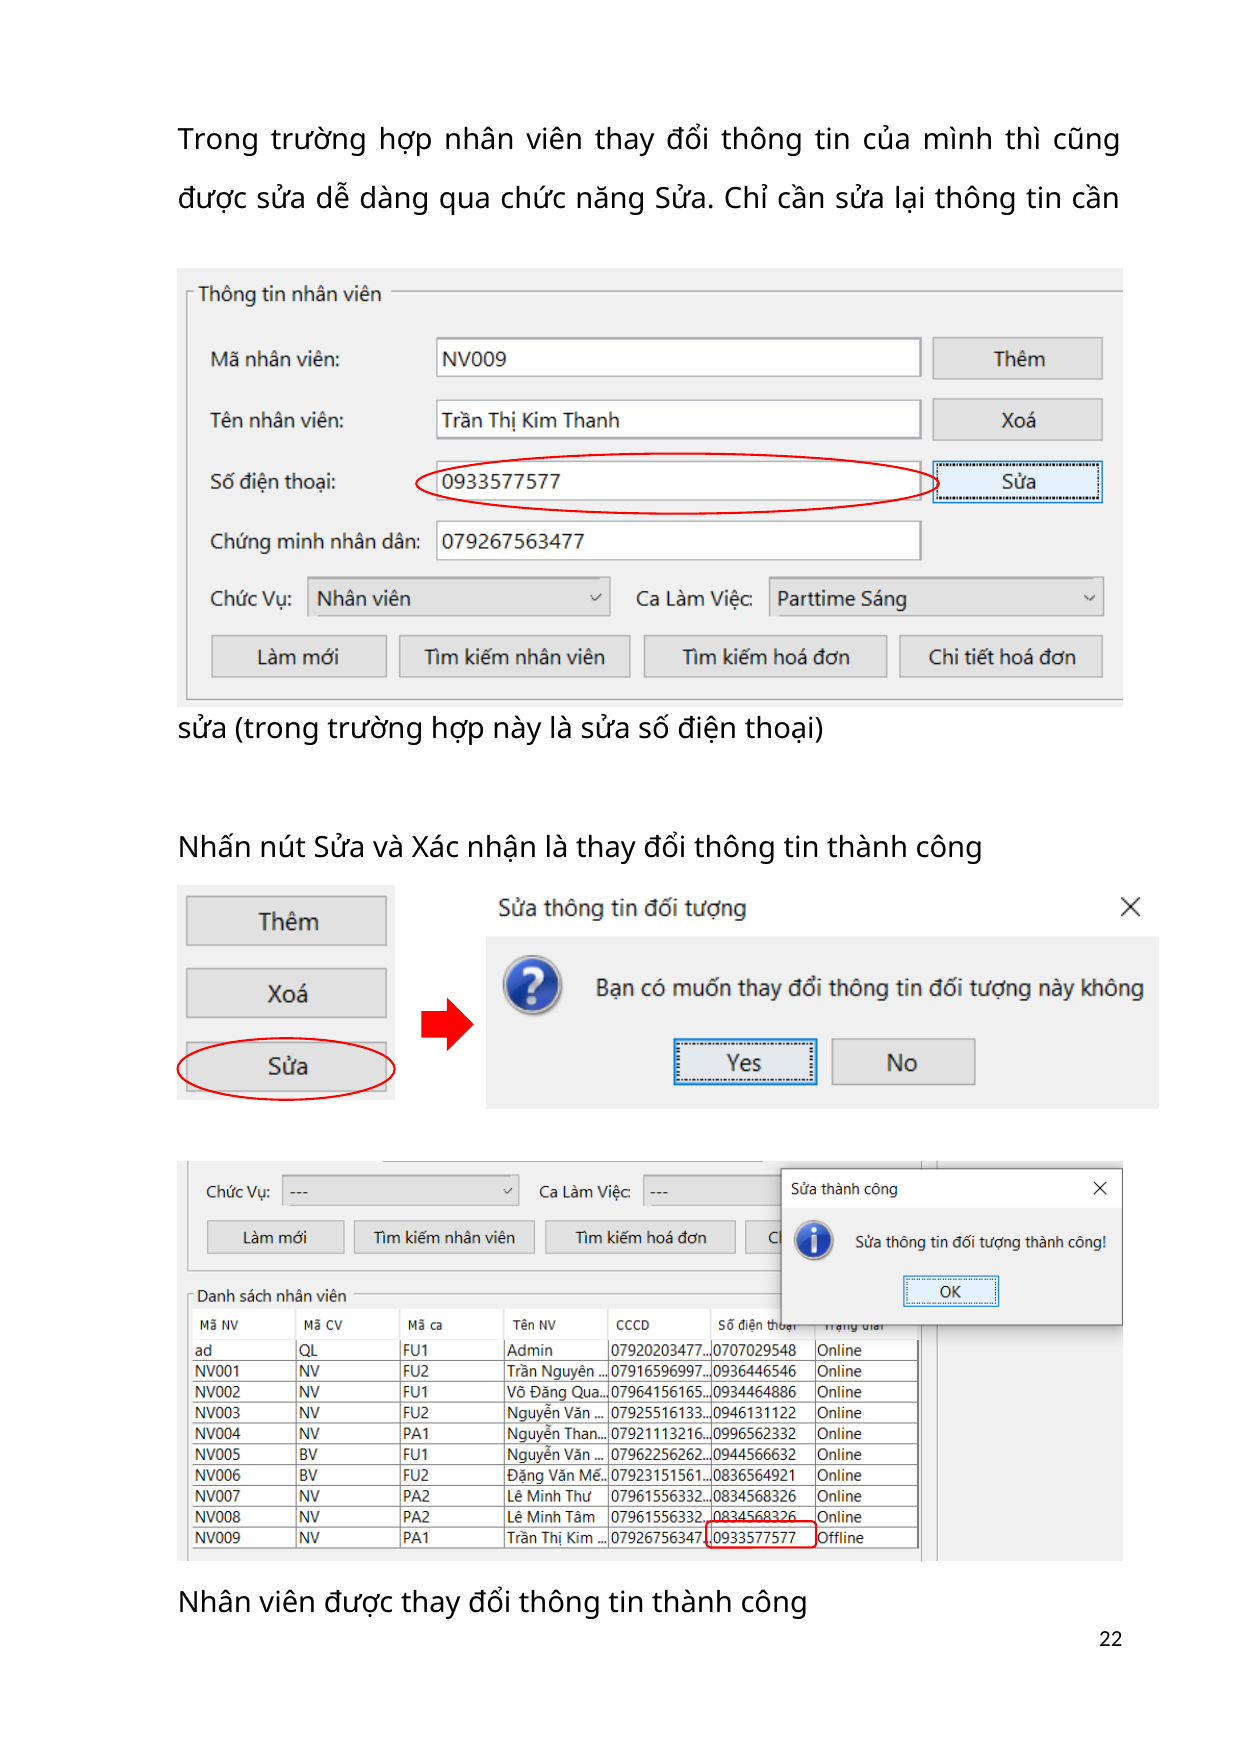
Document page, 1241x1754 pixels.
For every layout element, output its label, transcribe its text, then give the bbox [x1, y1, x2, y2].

picture [177, 268, 1123, 707]
picture [177, 1161, 1123, 1561]
picture [486, 885, 1159, 1109]
picture [177, 1075, 249, 1100]
text Trong trường hợp nhân viên thay đổi thông tin của mình thì cũng được sửa dễ dàng qua chức năng Sửa. Chỉ cần sửa lại thông tin cần sửa (trong trường hợp này là sửa số điện thoại) [177, 707, 1122, 747]
text Nhấn nút Sửa và Xác nhận là thay đổi thông tin thành công [177, 826, 1122, 866]
text Trong trường hợp nhân viên thay đổi thông tin của mình thì cũng được sửa dễ dàng qua chức năng Sửa. Chỉ cần sửa lại thông tin cần sửa (trong trường hợp này là sửa số điện thoại) [177, 118, 1122, 268]
picture [323, 1075, 395, 1100]
picture [179, 1040, 393, 1098]
picture [177, 885, 395, 1063]
text Nhân viên được thay đổi thông tin thành công [177, 1561, 1122, 1621]
